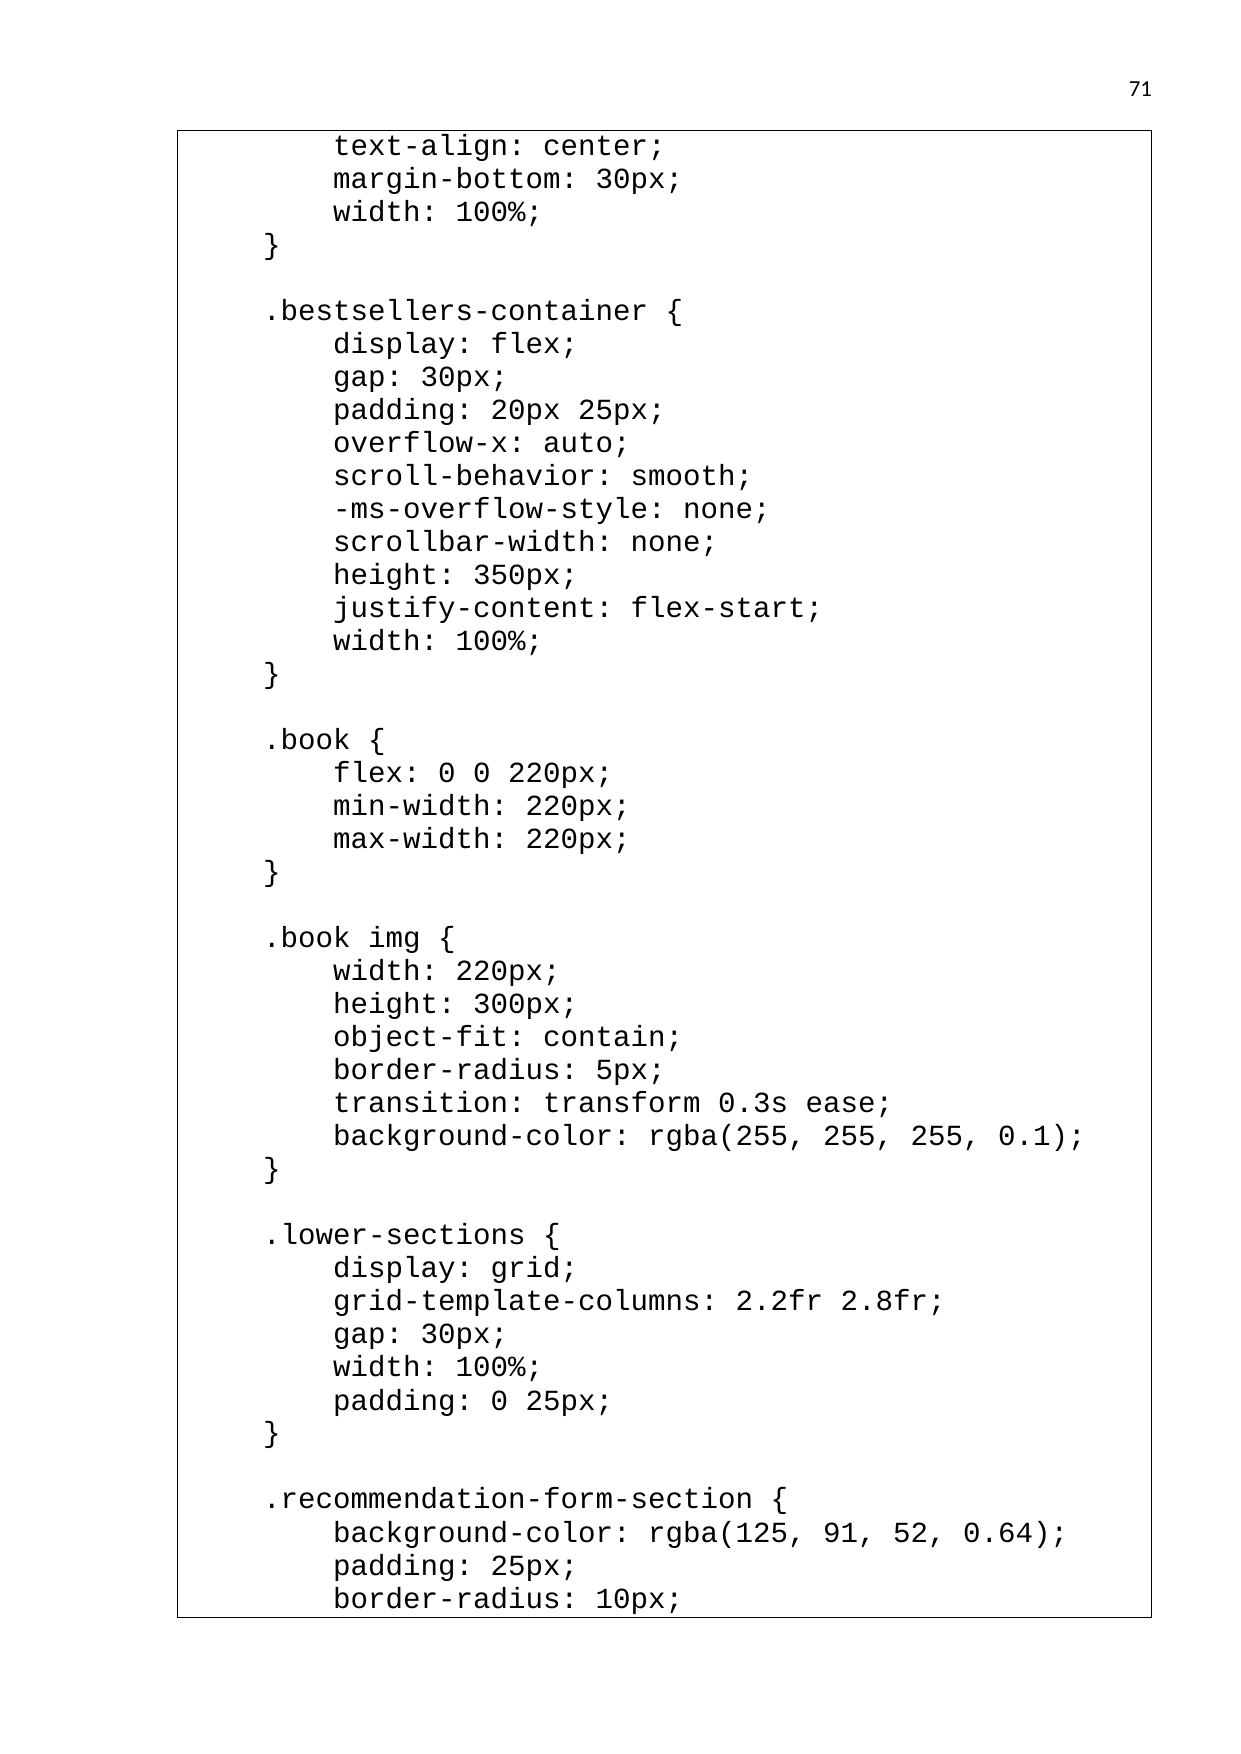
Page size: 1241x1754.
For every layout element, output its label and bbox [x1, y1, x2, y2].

table_header [178, 131, 1151, 1617]
